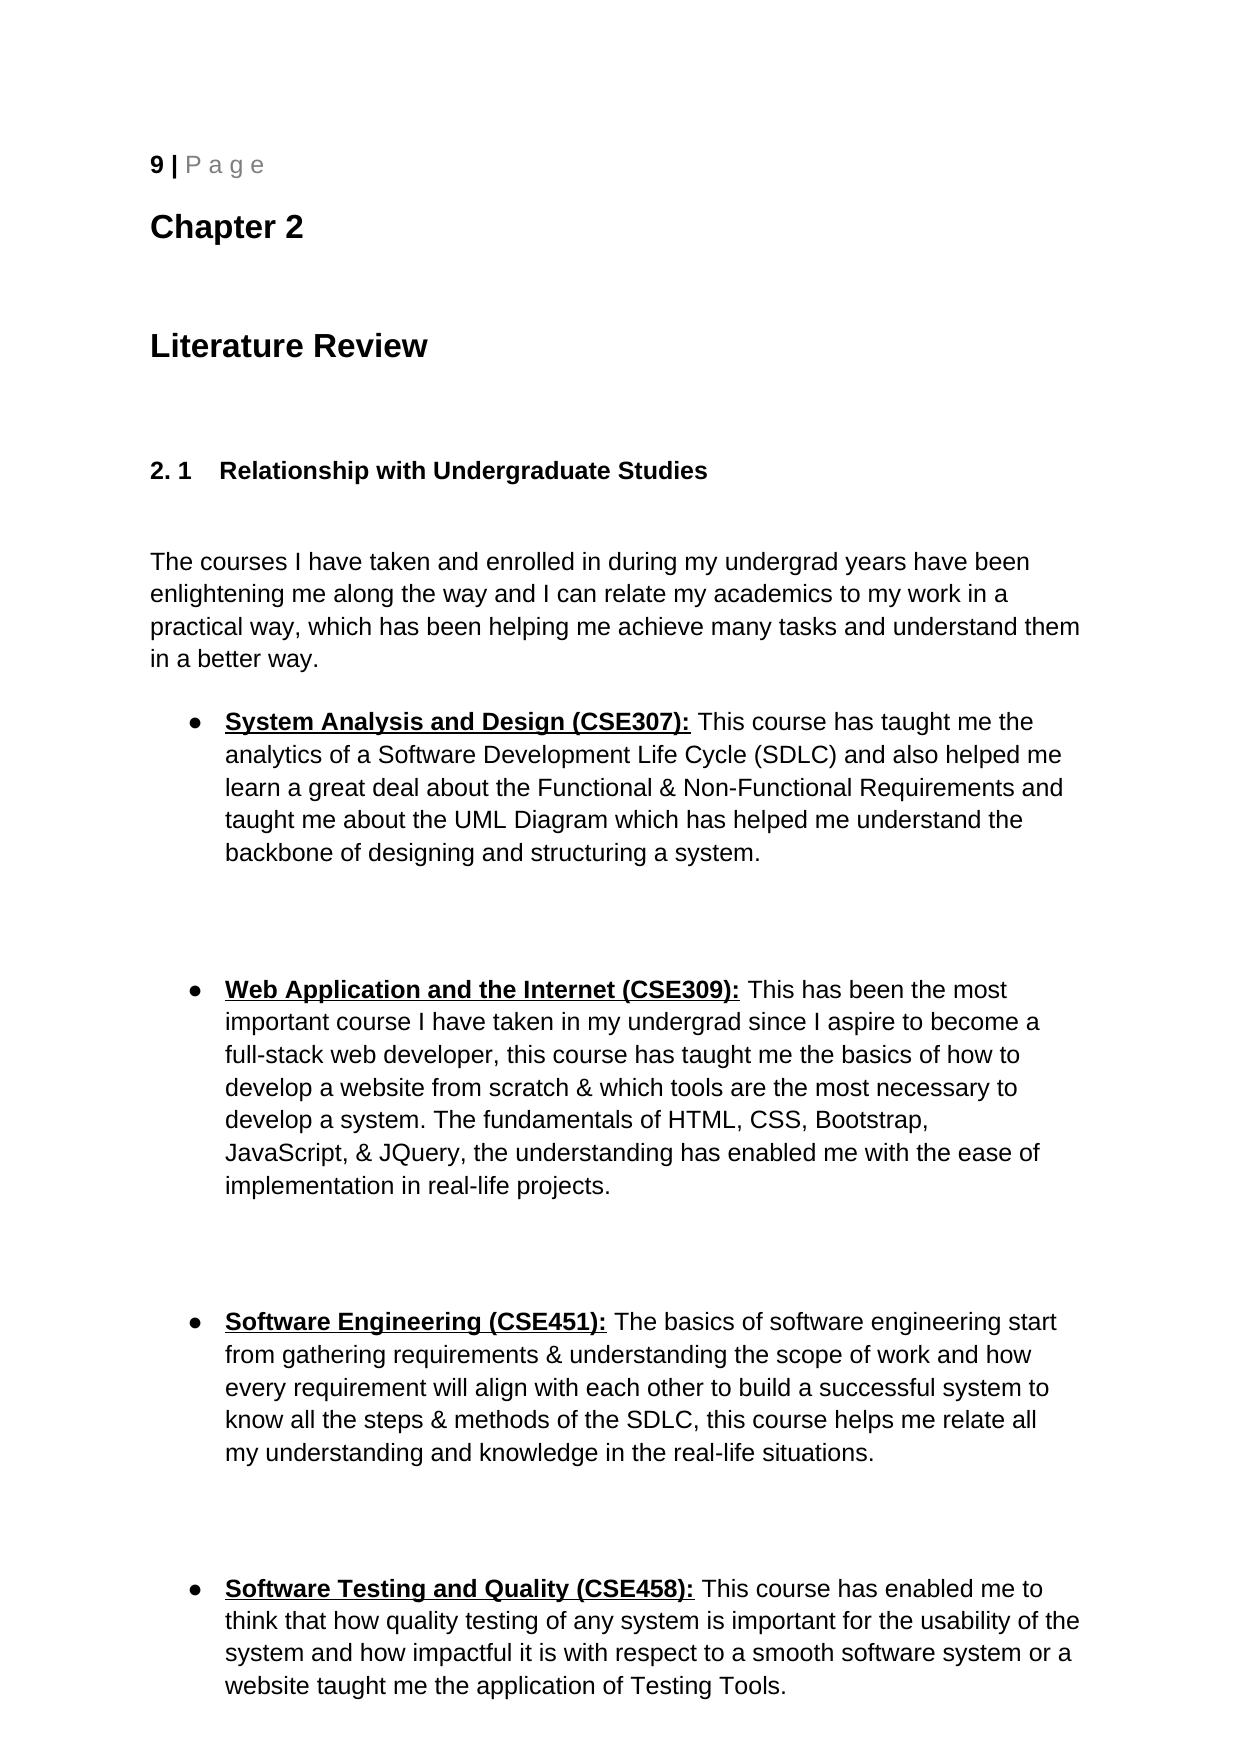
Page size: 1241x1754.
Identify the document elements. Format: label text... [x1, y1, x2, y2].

list Software Engineering (CSE451): The basics of software engineering start from gathering requirements & understanding the scope of work and how every requirement will align with each other to build a successful system to know all the steps & methods of the SDLC, this course helps me relate all my understanding and knowledge in the real-life situations. [187, 1307, 1076, 1467]
list Software Testing and Quality (CSE458): This course has enabled me to think that how quality testing of any system is important for the usability of the system and how impactful it is with respect to a smooth software system or a website taught me the application of Testing Tools. [187, 1573, 1084, 1699]
text Literature Review [150, 326, 1090, 364]
text Chapter 2 [150, 207, 1090, 246]
list System Analysis and Design (CSE307): This course has taught me the analytics of a Software Development Life Cycle (SDLC) and also helped me learn a great deal about the Functional & Non-Functional Requirements and taught me about the UML Diagram which has helped me understand the backbone of designing and structuring a system. [187, 707, 1088, 867]
text 9 | P a g e [150, 150, 1090, 179]
list Web Application and the Internet (CSE309): This has been the most important course I have taken in my undergrad since I aspire to become a full-stack web developer, this course has taught me the basics of how to develop a website from scratch & which tools are the most necessary to develop a system. The fundamentals of HTML, CSS, Bootstrap, JavaScript, & JQuery, the understanding has enabled me with the ease of implementation in real-life projects. [187, 975, 1053, 1200]
text The courses I have taken and enrolled in during my undergrad years have been enlightening me along the way and I can relate my academics to my work in a practical way, which has been helping me achieve many tasks and understand them in a better way. [150, 547, 1088, 673]
text 2. 1 Relationship with Undergraduate Studies [150, 456, 1090, 485]
